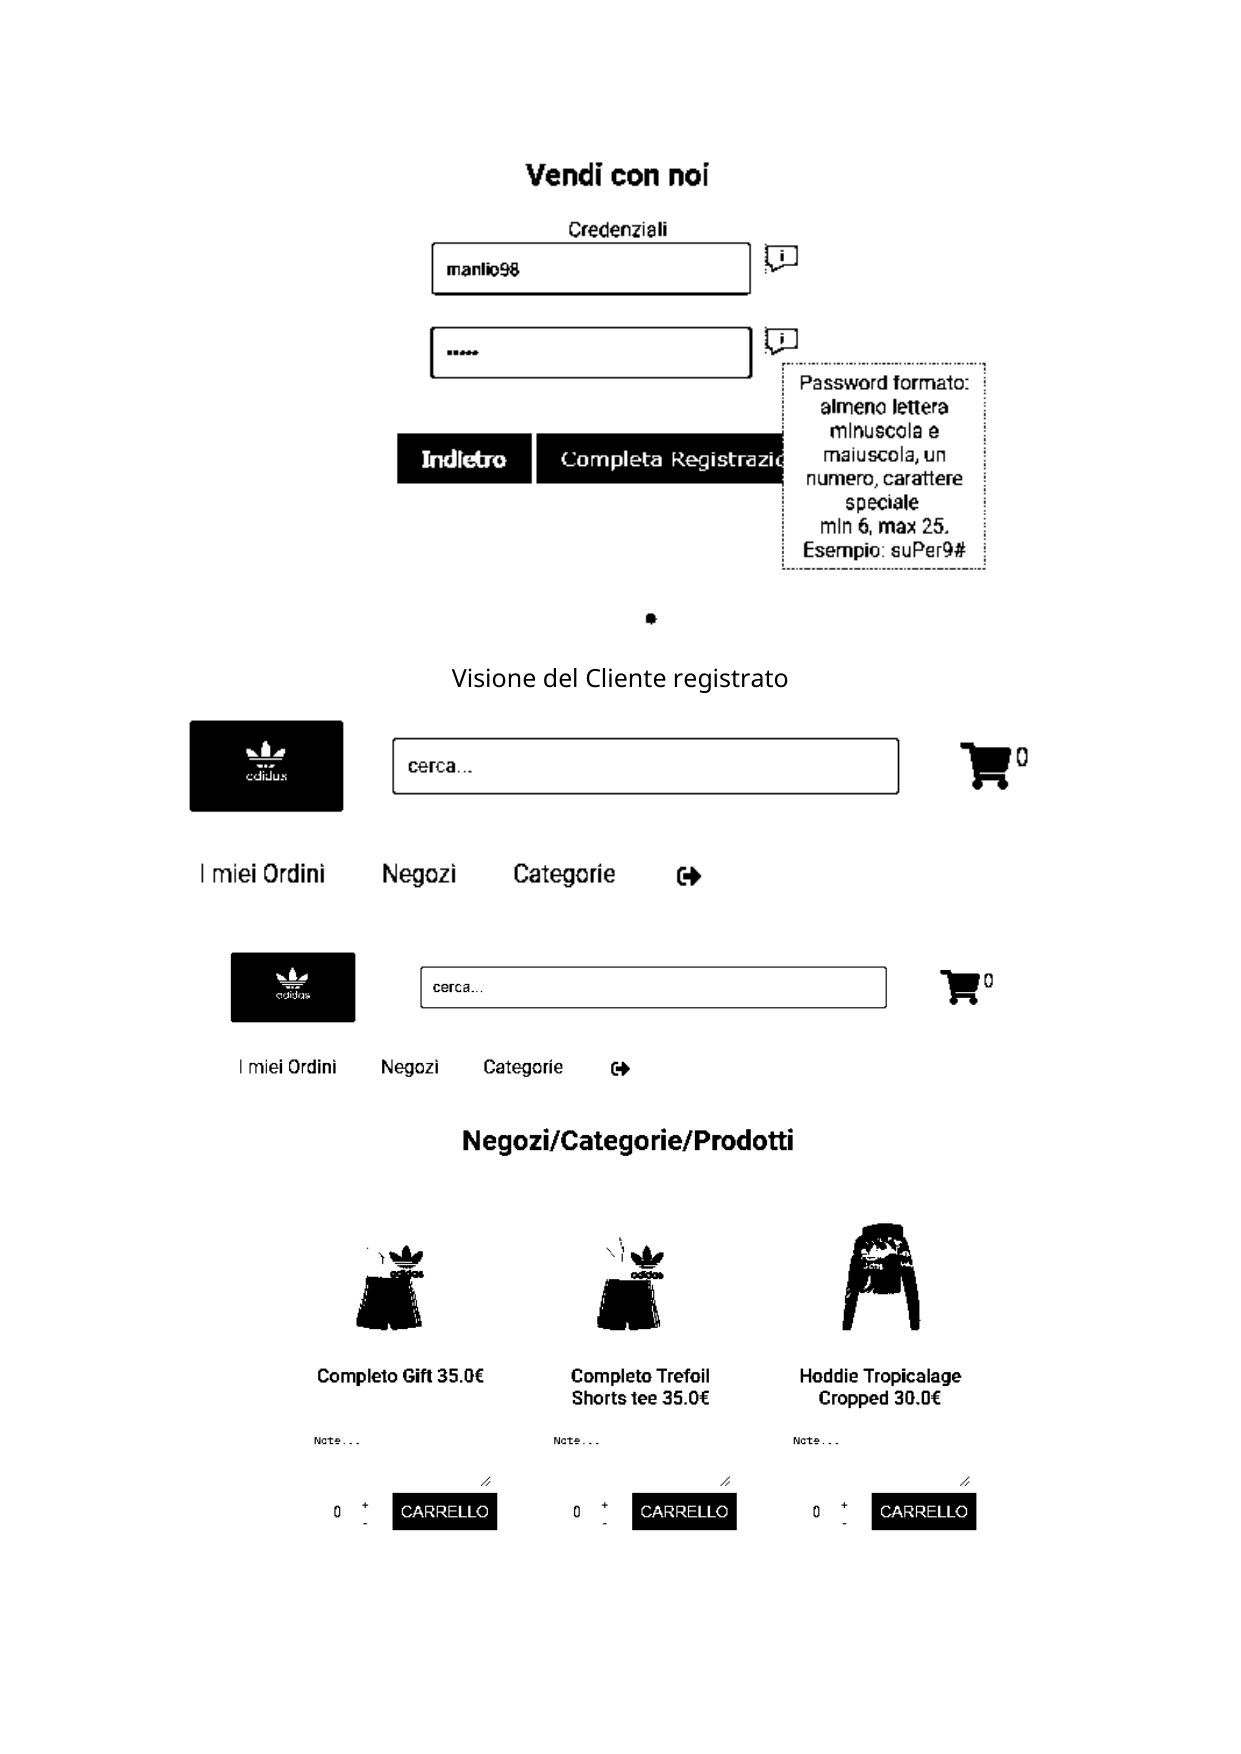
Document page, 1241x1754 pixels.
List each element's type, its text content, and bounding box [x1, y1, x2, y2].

text Visione del Cliente registrato [118, 660, 1122, 694]
